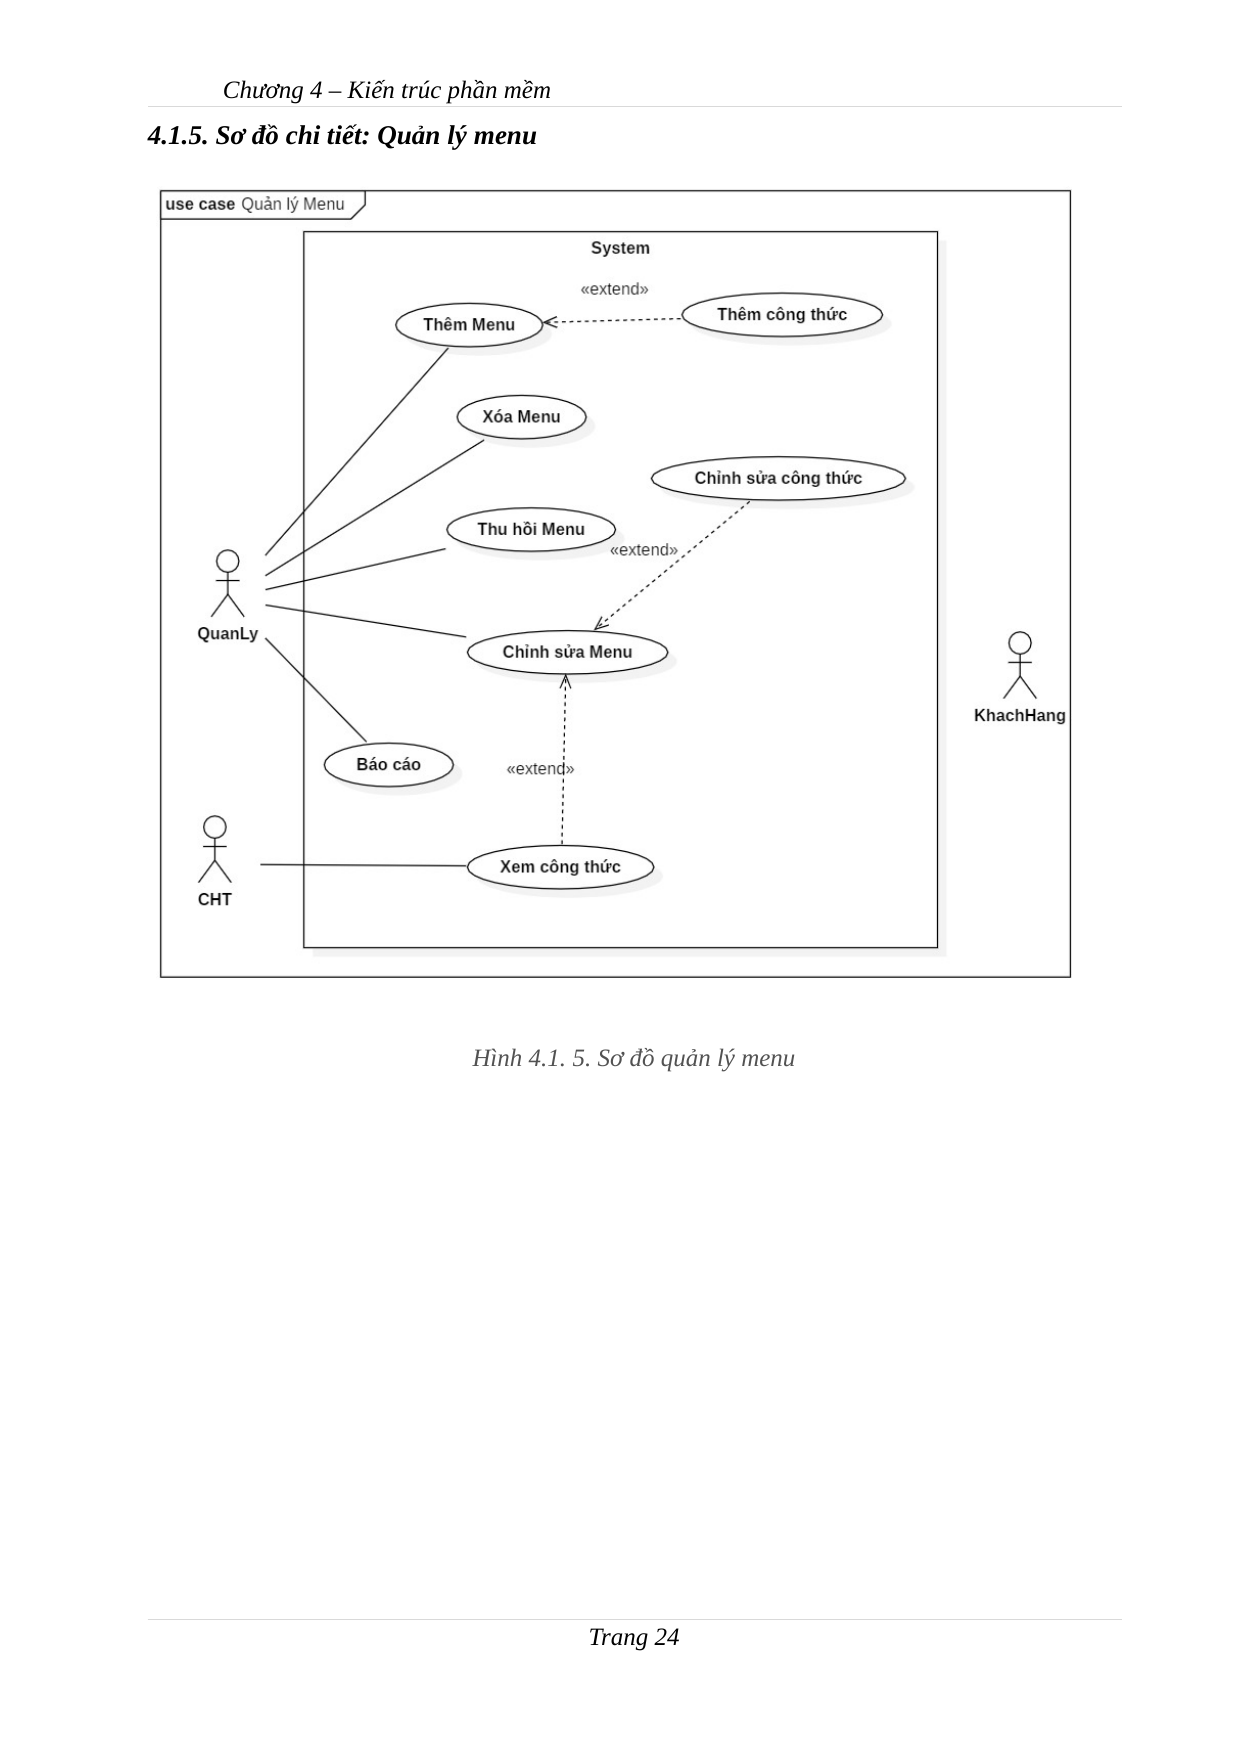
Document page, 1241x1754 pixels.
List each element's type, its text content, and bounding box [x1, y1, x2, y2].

picture [148, 178, 1122, 1028]
text Hình 4.1. 5. Sơ đồ quản lý menu [148, 1043, 1122, 1072]
subtitle Sơ đồ chi tiết: Quản lý menu [148, 119, 1122, 151]
